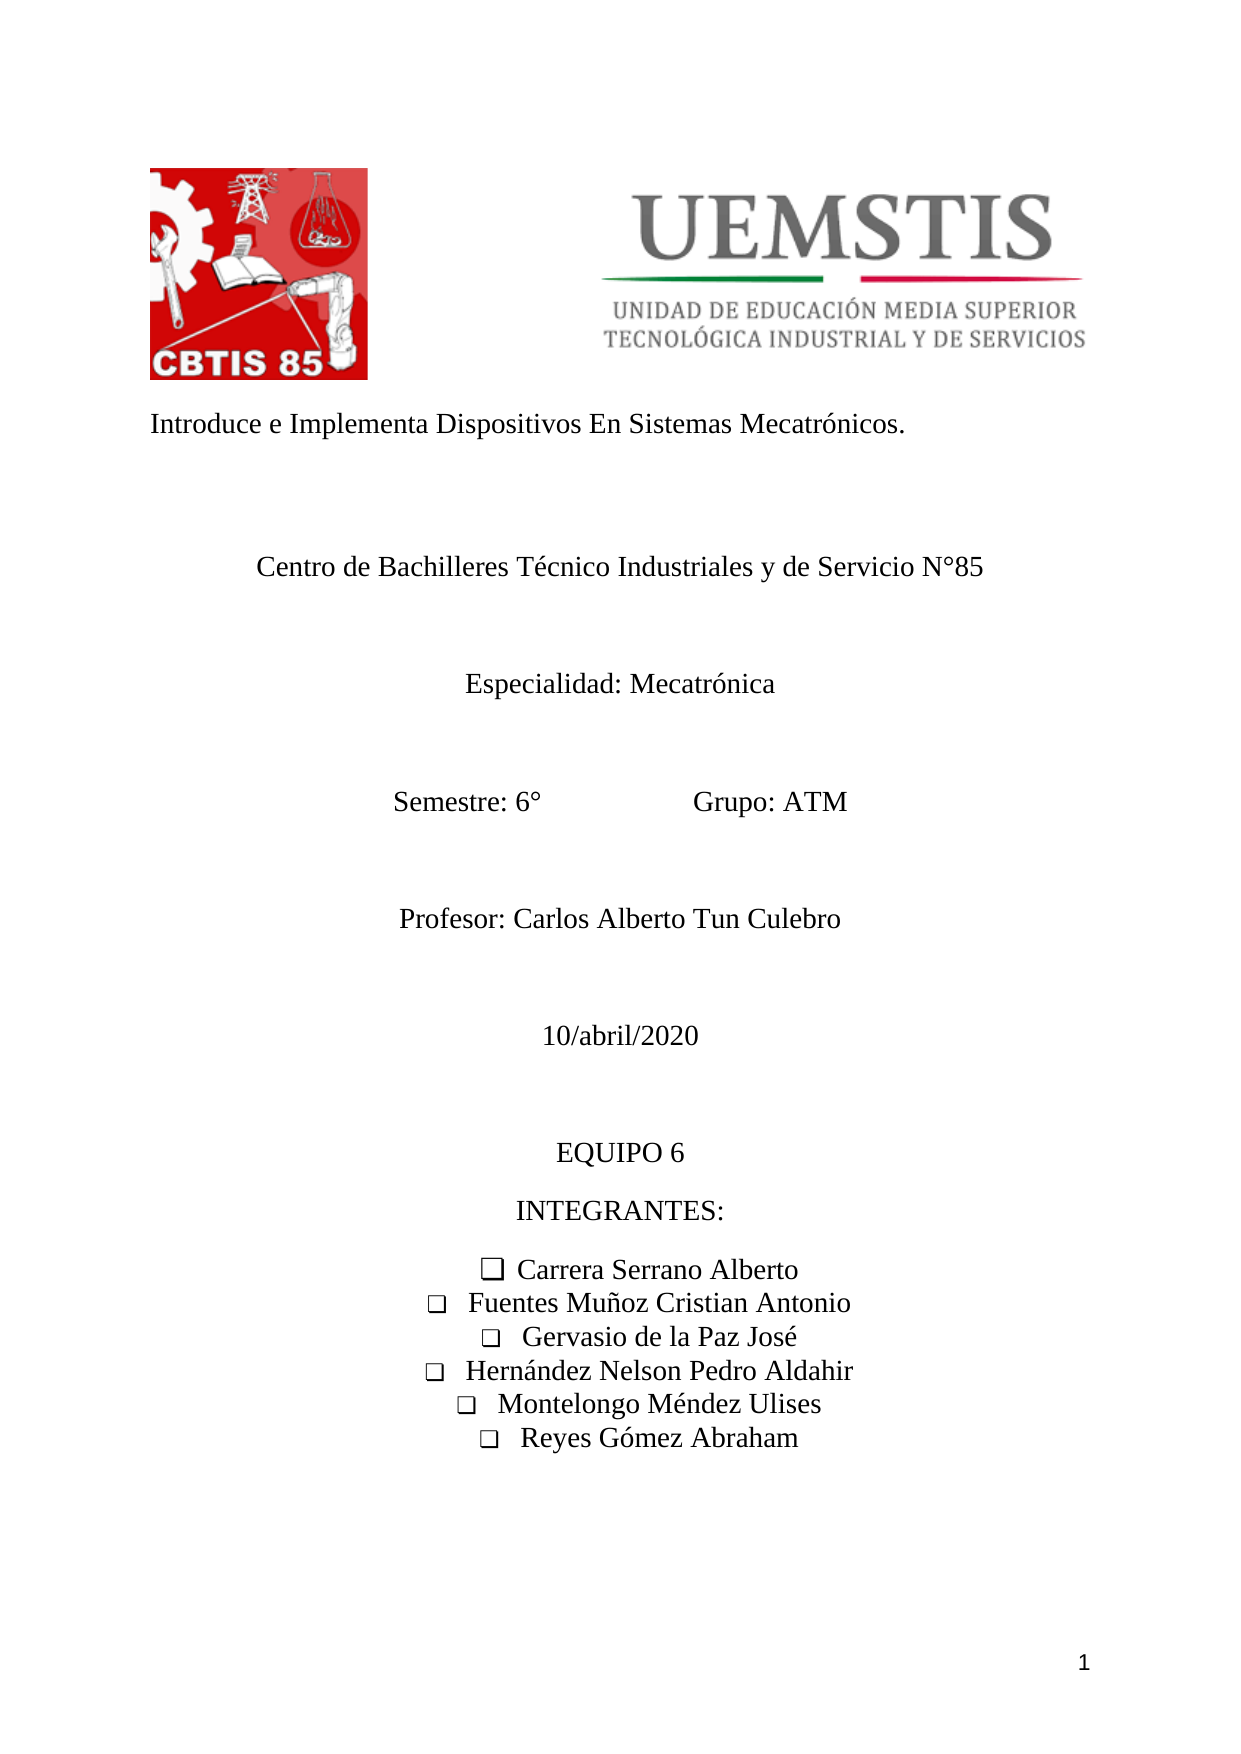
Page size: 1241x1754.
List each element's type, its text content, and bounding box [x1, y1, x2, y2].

text Profesor: Carlos Alberto Tun Culebro [150, 901, 1090, 934]
picture [601, 168, 1091, 389]
list Hernández Nelson Pedro Aldahir [187, 1353, 1090, 1386]
list Carrera Serrano Alberto [187, 1252, 1090, 1286]
picture [150, 168, 368, 380]
text 10/abril/2020 [150, 1018, 1090, 1051]
text EQUIPO 6 [150, 1135, 1090, 1168]
list Reyes Gómez Abraham [187, 1420, 1090, 1453]
list Montelongo Méndez Ulises [187, 1386, 1090, 1420]
list Gervasio de la Paz José [187, 1319, 1090, 1353]
text Introduce e Implementa Dispositivos En Sistemas Mecatrónicos. [150, 406, 1090, 466]
text Centro de Bachilleres Técnico Industriales y de Servicio N°85 [150, 549, 1090, 583]
list Fuentes Muñoz Cristian Antonio [187, 1286, 1090, 1319]
text Especialidad: Mecatrónica [150, 667, 1090, 700]
text Semestre: 6° Grupo: ATM [150, 784, 1090, 817]
text INTEGRANTES: [150, 1193, 1090, 1227]
